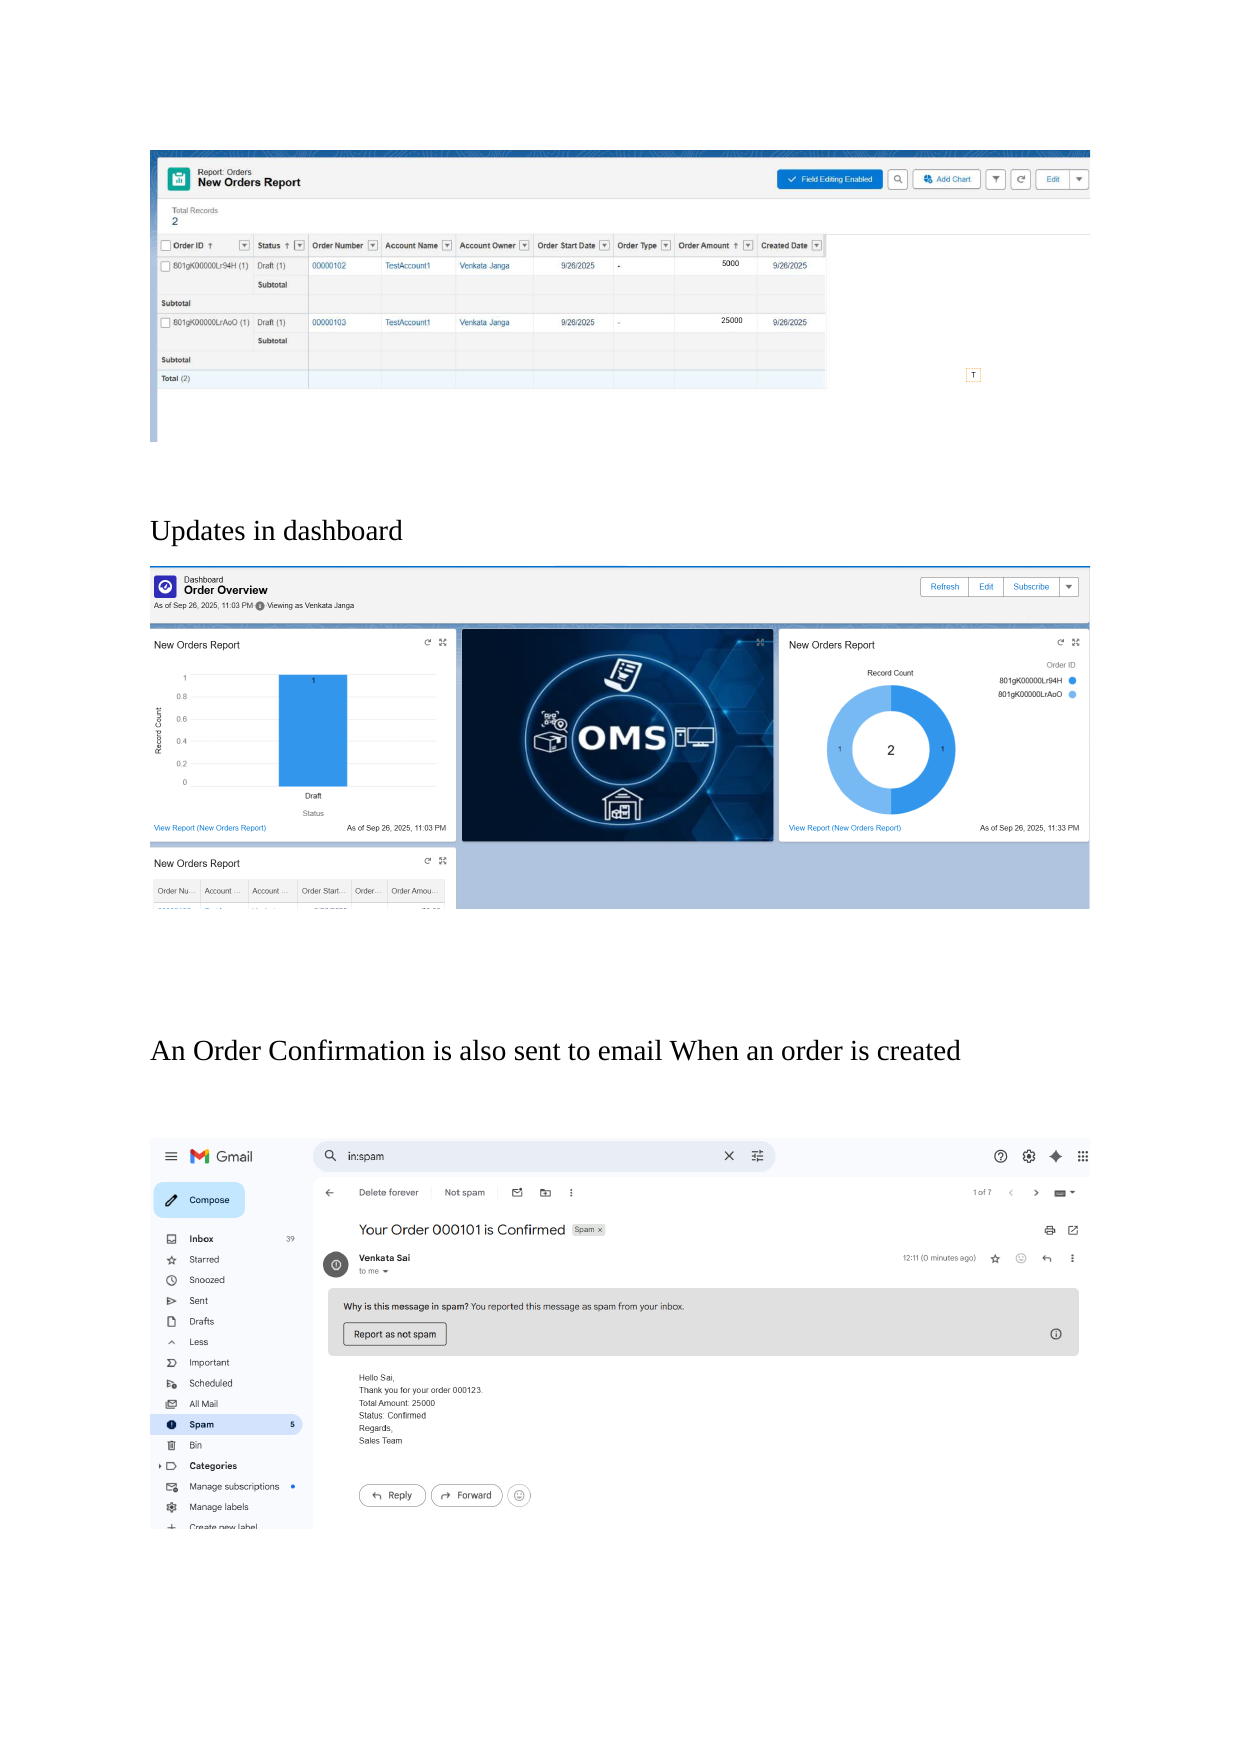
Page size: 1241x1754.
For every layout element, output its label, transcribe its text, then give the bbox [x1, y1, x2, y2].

picture [150, 1138, 1091, 1529]
text Updates in dashboard [150, 513, 1090, 546]
picture [150, 565, 1091, 909]
picture [150, 150, 1091, 442]
text An Order Confirmation is also sent to email When an order is created [150, 1033, 1090, 1067]
